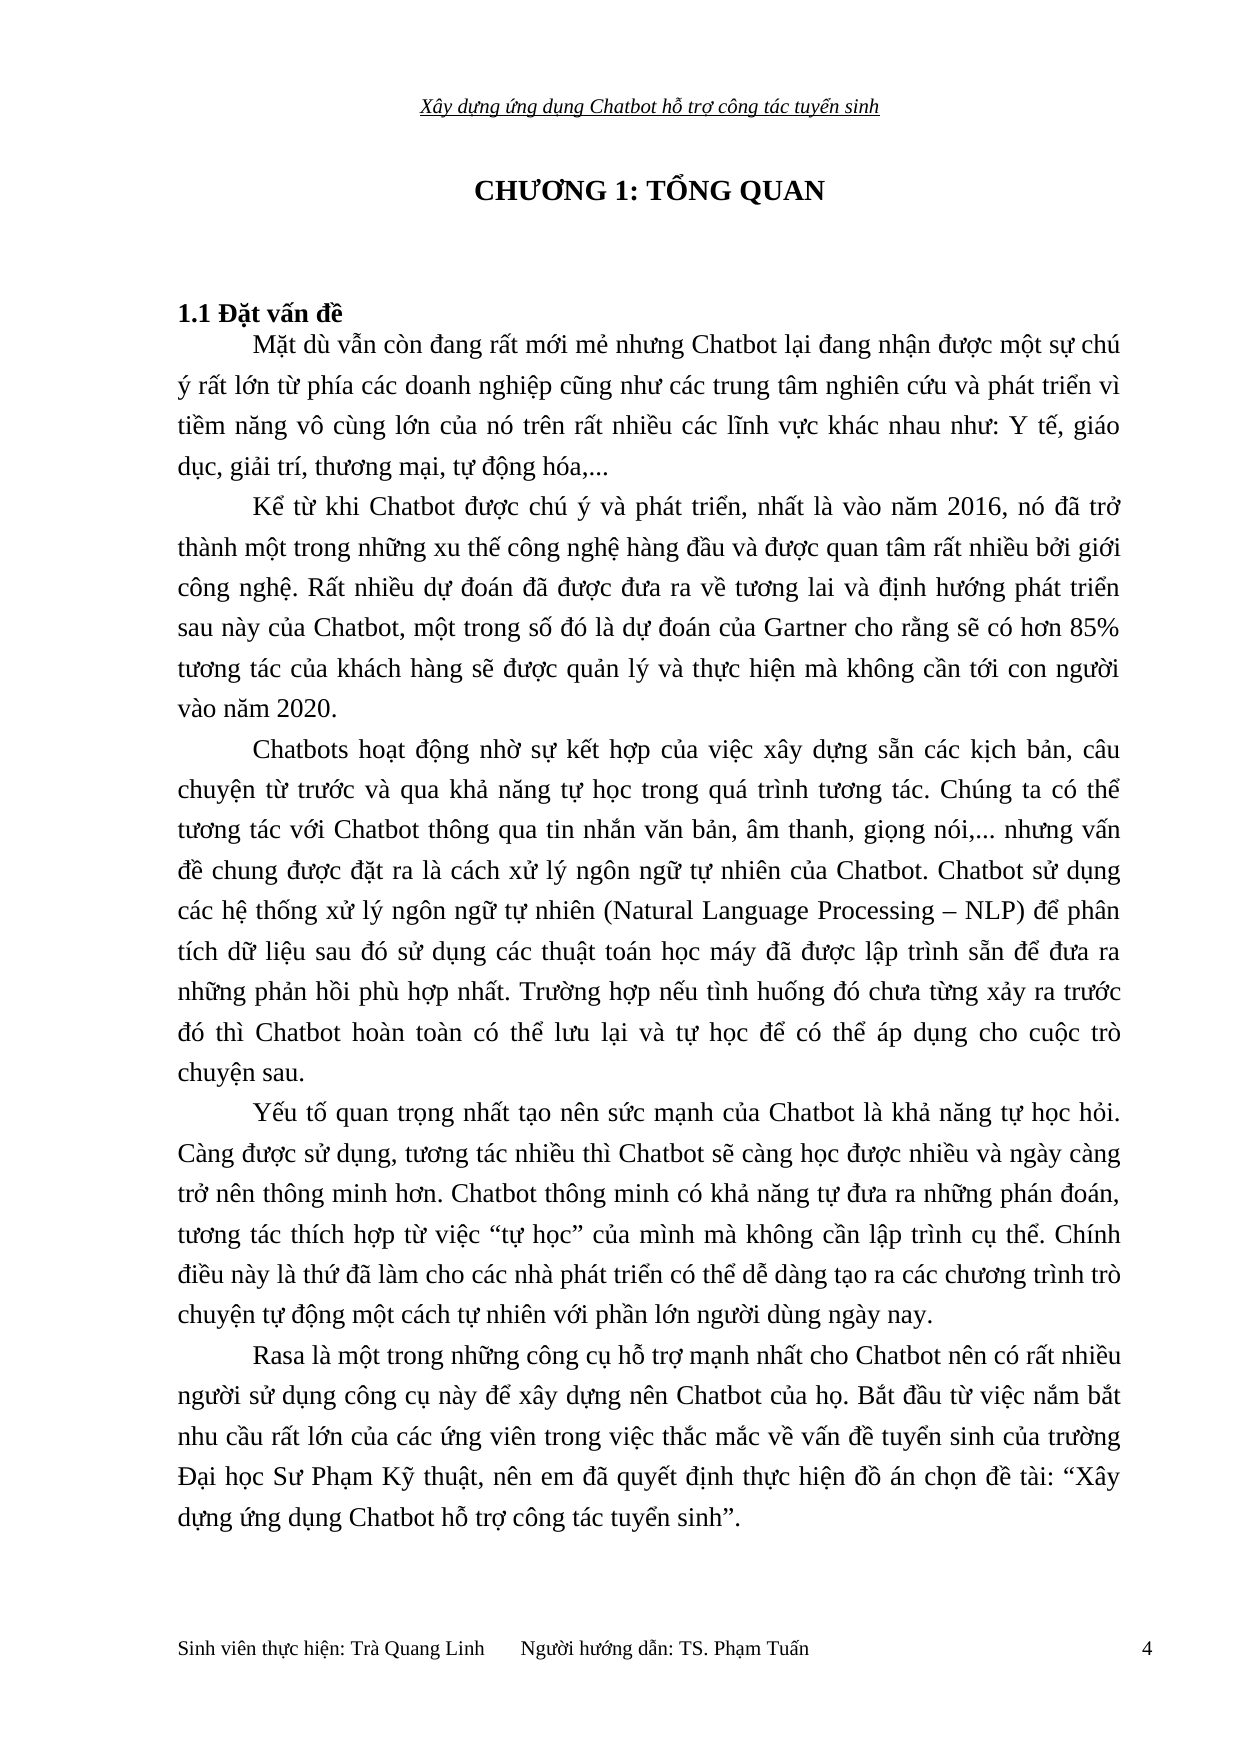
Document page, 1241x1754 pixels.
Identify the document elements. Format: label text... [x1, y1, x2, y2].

subtitle 1.1 Đặt vấn đề [177, 297, 1122, 329]
text Yếu tố quan trọng nhất tạo nên sức mạnh của Chatbot là khả năng tự học hỏi. Càng được sử dụng, tương tác nhiều thì Chatbot sẽ càng học được nhiều và ngày càng trở nên thông minh hơn. Chatbot thông minh có khả năng tự đưa ra những phán đoán, tương tác thích hợp từ việc “tự học” của mình mà không cần lập trình cụ thể. Chính điều này là thứ đã làm cho các nhà phát triển có thể dễ dàng tạo ra các chương trình trò chuyện tự động một cách tự nhiên với phần lớn người dùng ngày nay. [177, 1097, 1122, 1330]
subtitle CHƯƠNG 1: TỔNG QUAN [177, 173, 1122, 206]
text Chatbots hoạt động nhờ sự kết hợp của việc xây dựng sẵn các kịch bản, câu chuyện từ trước và qua khả năng tự học trong quá trình tương tác. Chúng ta có thể tương tác với Chatbot thông qua tin nhắn văn bản, âm thanh, giọng nói,... nhưng vấn đề chung được đặt ra là cách xử lý ngôn ngữ tự nhiên của Chatbot. Chatbot sử dụng các hệ thống xử lý ngôn ngữ tự nhiên (Natural Language Processing – NLP) để phân tích dữ liệu sau đó sử dụng các thuật toán học máy đã được lập trình sẵn để đưa ra những phản hồi phù hợp nhất. Trường hợp nếu tình huống đó chưa từng xảy ra trước đó thì Chatbot hoàn toàn có thể lưu lại và tự học để có thể áp dụng cho cuộc trò chuyện sau. [177, 733, 1122, 1087]
text Mặt dù vẫn còn đang rất mới mẻ nhưng Chatbot lại đang nhận được một sự chú ý rất lớn từ phía các doanh nghiệp cũng như các trung tâm nghiên cứu và phát triển vì tiềm năng vô cùng lớn của nó trên rất nhiều các lĩnh vực khác nhau như: Y tế, giáo dục, giải trí, thương mại, tự động hóa,... [177, 329, 1122, 481]
text Kể từ khi Chatbot được chú ý và phát triển, nhất là vào năm 2016, nó đã trở thành một trong những xu thế công nghệ hàng đầu và được quan tâm rất nhiều bởi giới công nghệ. Rất nhiều dự đoán đã được đưa ra về tương lai và định hướng phát triển sau này của Chatbot, một trong số đó là dự đoán của Gartner cho rằng sẽ có hơn 85% tương tác của khách hàng sẽ được quản lý và thực hiện mà không cần tới con người vào năm 2020. [177, 490, 1122, 723]
text Rasa là một trong những công cụ hỗ trợ mạnh nhất cho Chatbot nên có rất nhiều người sử dụng công cụ này để xây dựng nên Chatbot của họ. Bắt đầu từ việc nắm bắt nhu cầu rất lớn của các ứng viên trong việc thắc mắc về vấn đề tuyển sinh của trường Đại học Sư Phạm Kỹ thuật, nên em đã quyết định thực hiện đồ án chọn đề tài: “Xây dựng ứng dụng Chatbot hỗ trợ công tác tuyển sinh”. [177, 1339, 1122, 1532]
